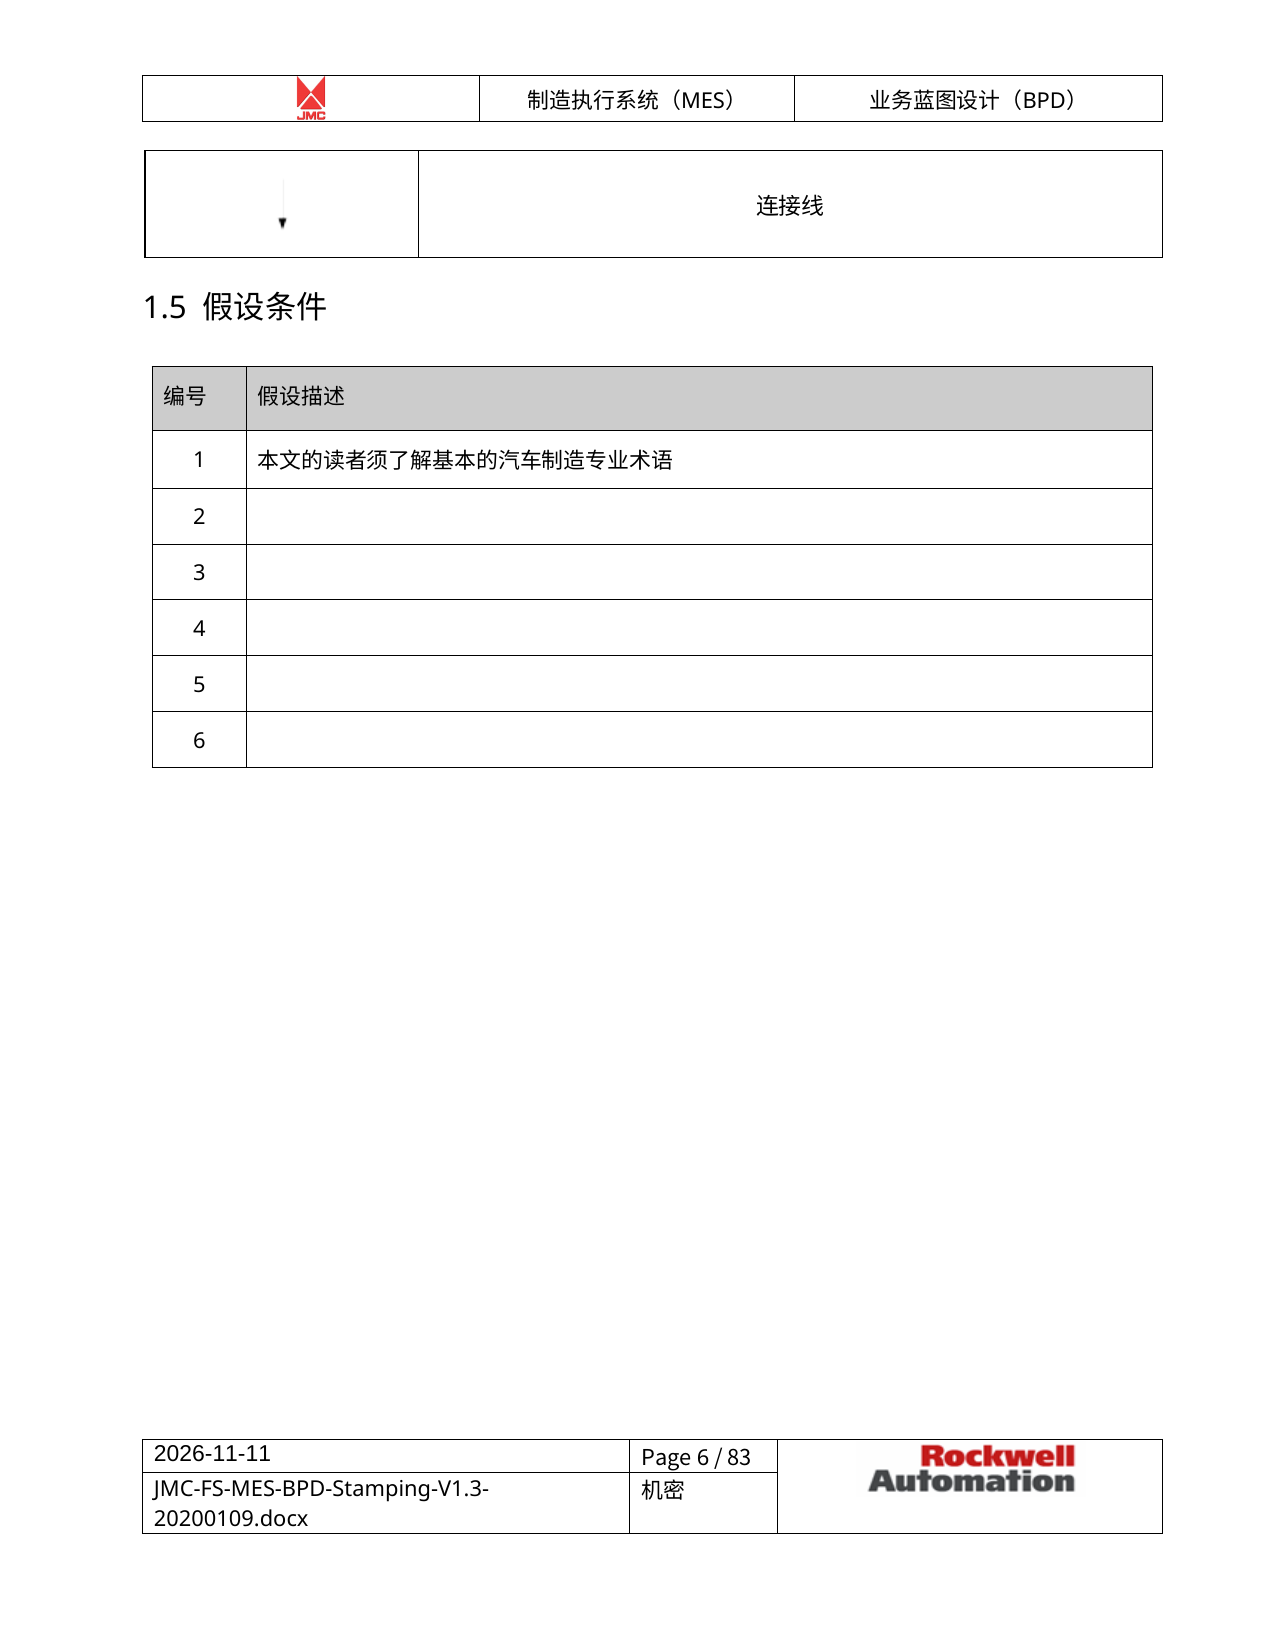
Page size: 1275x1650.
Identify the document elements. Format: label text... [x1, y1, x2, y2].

table_cell 6 [153, 712, 246, 767]
table_cell 5 [153, 656, 246, 711]
table_header 编号 [153, 367, 246, 430]
table_cell [247, 545, 1152, 599]
table_cell 1 [153, 431, 246, 488]
table_cell [247, 489, 1152, 543]
table_cell 3 [153, 545, 246, 599]
table_cell [146, 151, 418, 257]
table_cell 2 [153, 489, 246, 543]
picture [296, 76, 326, 121]
subtitle 假设条件 [142, 285, 1162, 328]
table_cell 连接线 [419, 151, 1162, 257]
table_cell [247, 712, 1152, 767]
picture [853, 1440, 1086, 1497]
table_cell [247, 656, 1152, 711]
table_cell [247, 600, 1152, 655]
table_header 假设描述 [247, 367, 1152, 430]
table_cell 4 [153, 600, 246, 655]
table_cell 本文的读者须了解基本的汽车制造专业术语 [247, 431, 1152, 488]
